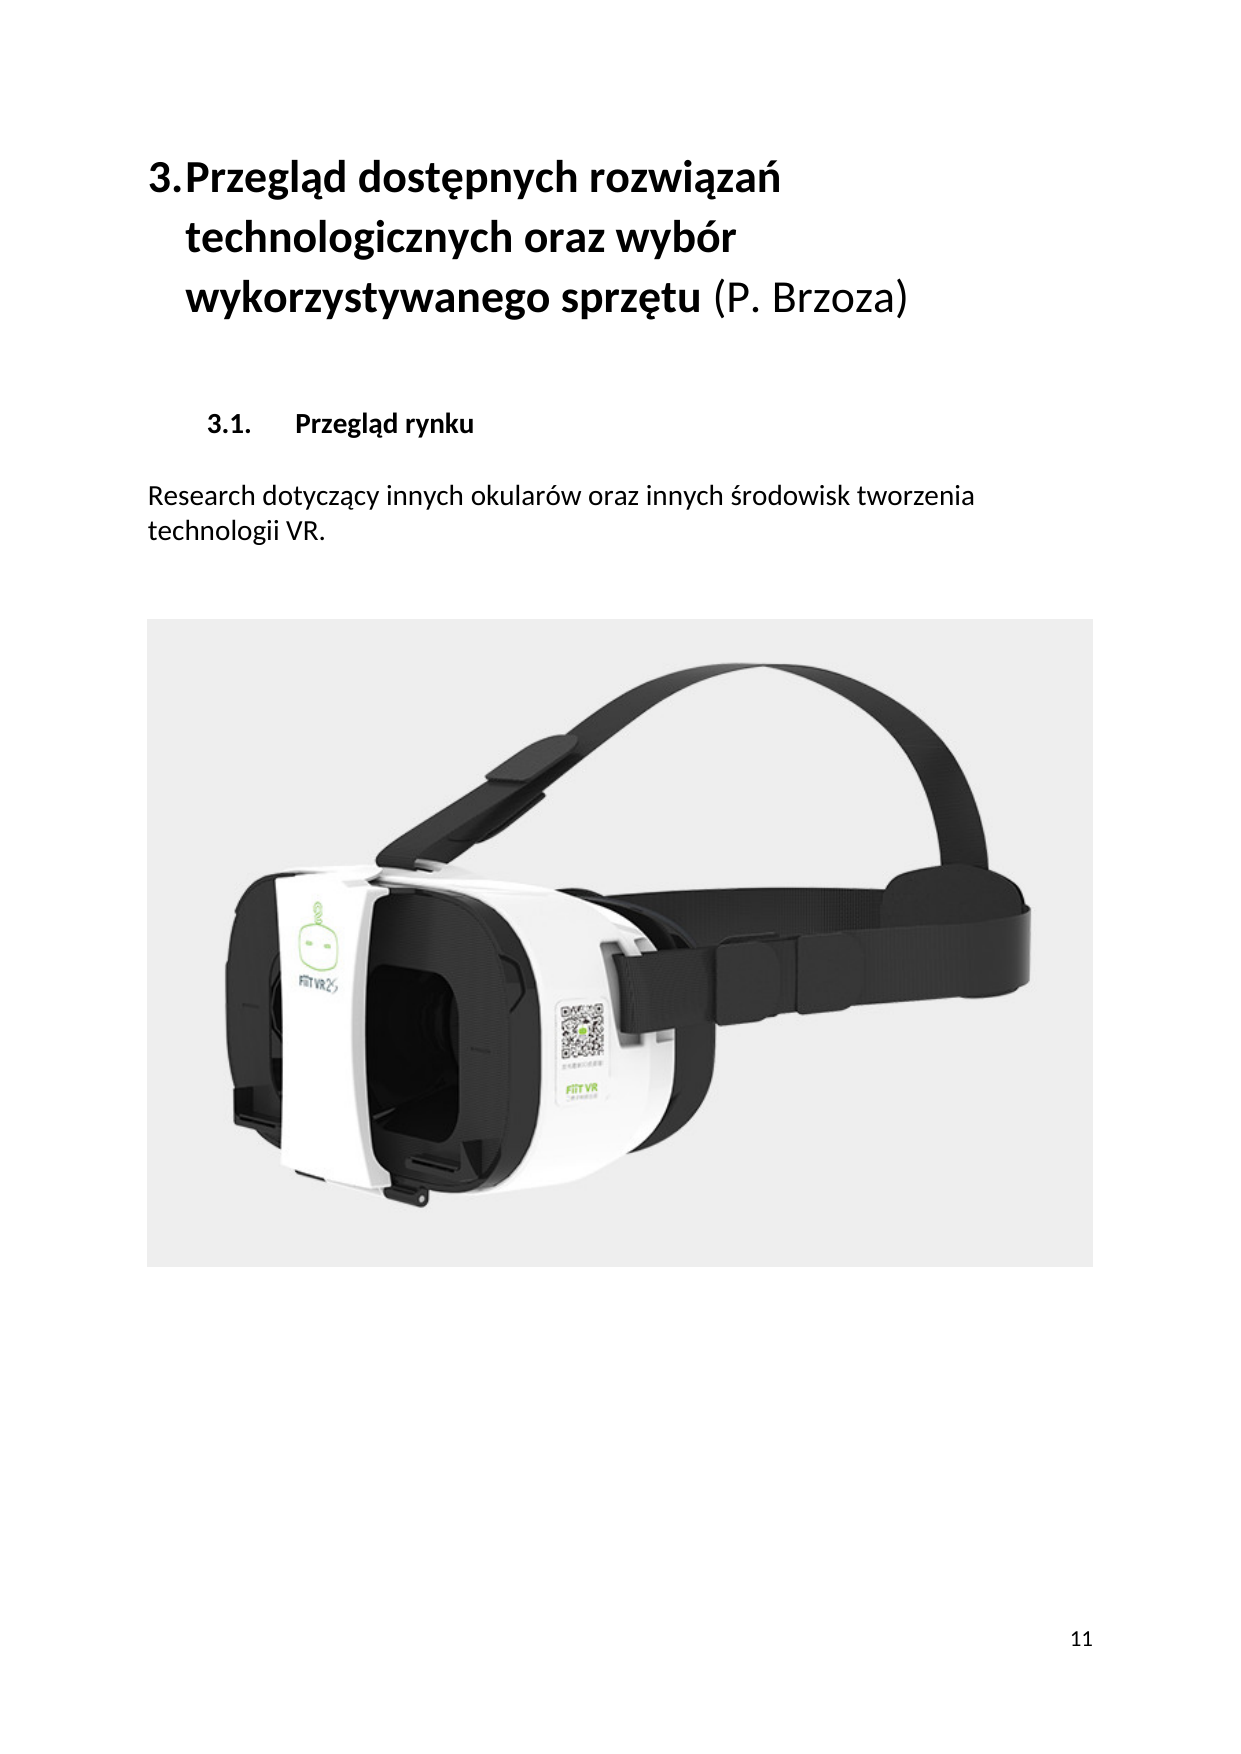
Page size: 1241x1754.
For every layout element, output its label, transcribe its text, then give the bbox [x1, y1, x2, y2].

picture [147, 619, 1093, 1267]
list Przegląd rynku [207, 406, 1093, 441]
list Przegląd dostępnych rozwiązań technologicznych oraz wybór wykorzystywanego sprzętu (P. Brzoza) [148, 148, 1093, 324]
text Research dotyczący innych okularów oraz innych środowisk tworzenia technologii VR. [148, 477, 1093, 548]
